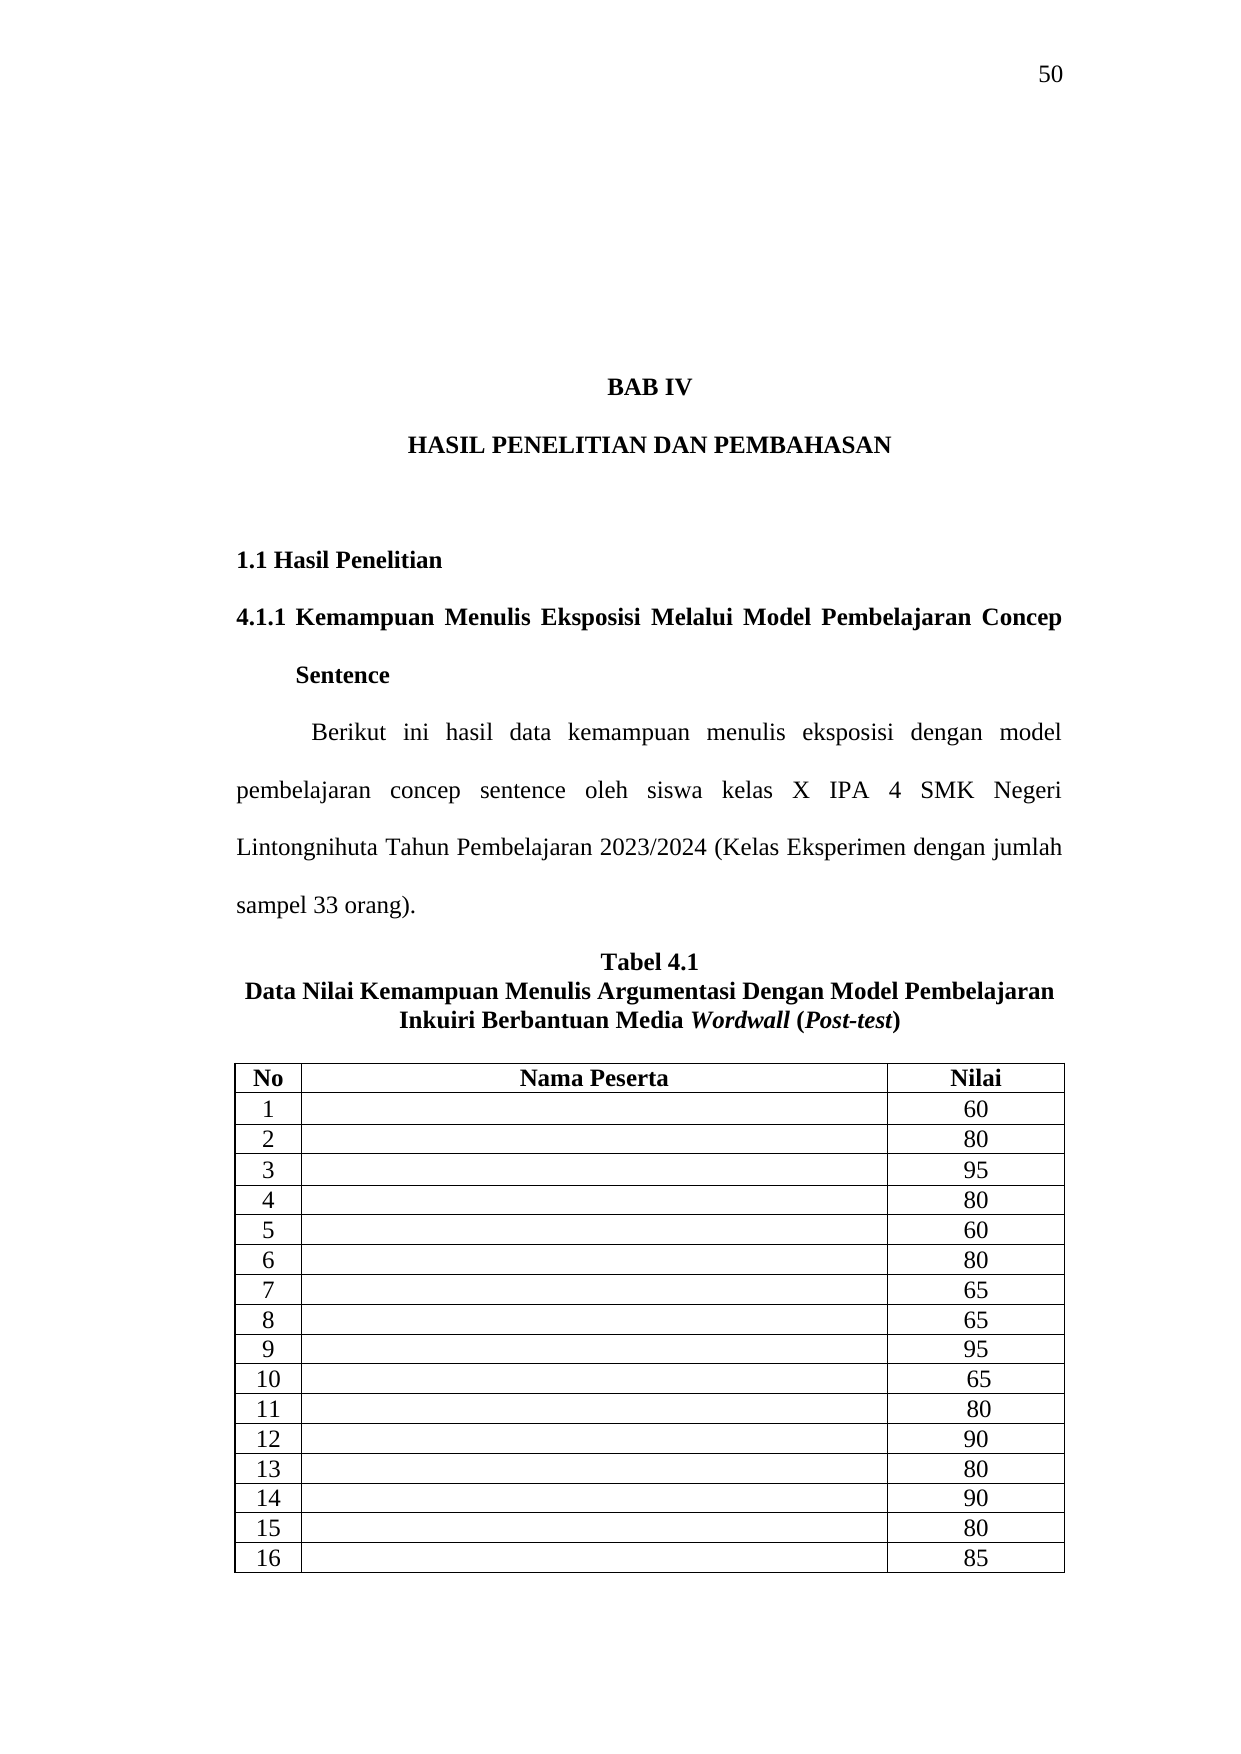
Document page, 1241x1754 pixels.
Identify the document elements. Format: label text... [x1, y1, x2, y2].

table_cell 11 [236, 1394, 301, 1423]
table_cell 95 [888, 1335, 1064, 1363]
table_cell 60 [888, 1215, 1064, 1244]
table_cell 60 [888, 1093, 1064, 1123]
table_header Nama Peserta [302, 1064, 887, 1092]
table_cell [302, 1186, 887, 1214]
table_cell 7 [236, 1275, 301, 1304]
table_cell 6 [236, 1245, 301, 1274]
text Data Nilai Kemampuan Menulis Argumentasi Dengan Model Pembelajaran Inkuiri Berbantuan Media Wordwall (Post-test) [236, 976, 1063, 1034]
table_cell [302, 1454, 887, 1482]
table_cell [302, 1394, 887, 1423]
table_cell 10 [236, 1364, 301, 1393]
table_cell 90 [888, 1424, 1064, 1453]
table_cell [302, 1215, 887, 1244]
text Tabel 4.1 [236, 947, 1063, 976]
table_cell 65 [888, 1364, 1064, 1393]
table_cell 65 [888, 1305, 1064, 1333]
table_cell 15 [236, 1513, 301, 1542]
table_cell 2 [236, 1125, 301, 1153]
table_cell 13 [236, 1454, 301, 1482]
table_cell [302, 1364, 887, 1393]
text 4.1.1 Kemampuan Menulis Eksposisi Melalui Model Pembelajaran Concep Sentence [236, 602, 1063, 689]
table_cell [302, 1093, 887, 1123]
table_cell [302, 1154, 887, 1184]
table_cell [302, 1275, 887, 1304]
table_cell 12 [236, 1424, 301, 1453]
table_cell 9 [236, 1335, 301, 1363]
text BAB IV [236, 372, 1063, 401]
table_cell [302, 1245, 887, 1274]
table_header Nilai [888, 1064, 1064, 1092]
table_cell 80 [888, 1186, 1064, 1214]
table_cell 14 [236, 1484, 301, 1512]
table_cell 65 [888, 1275, 1064, 1304]
table_cell 80 [888, 1513, 1064, 1542]
table_header No [236, 1064, 301, 1092]
list Hasil Penelitian [236, 545, 1063, 574]
table_cell [302, 1484, 887, 1512]
table_cell 8 [236, 1305, 301, 1333]
table_cell 80 [888, 1245, 1064, 1274]
text Berikut ini hasil data kemampuan menulis eksposisi dengan model pembelajaran concep sentence oleh siswa kelas X IPA 4 SMK Negeri Lintongnihuta Tahun Pembelajaran 2023/2024 (Kelas Eksperimen dengan jumlah sampel 33 orang). [236, 717, 1063, 919]
table_cell [302, 1513, 887, 1542]
table_cell 1 [236, 1093, 301, 1123]
table_cell 80 [888, 1125, 1064, 1153]
table_cell 90 [888, 1484, 1064, 1512]
table_cell 5 [236, 1215, 301, 1244]
text HASIL PENELITIAN DAN PEMBAHASAN [236, 430, 1063, 459]
table_cell 80 [888, 1394, 1064, 1423]
table_cell 3 [236, 1154, 301, 1184]
table_cell [302, 1543, 887, 1572]
table_cell 4 [236, 1186, 301, 1214]
table_cell 80 [888, 1454, 1064, 1482]
table_cell [302, 1335, 887, 1363]
table_cell 16 [236, 1543, 301, 1572]
table_cell [302, 1305, 887, 1333]
table_cell [302, 1125, 887, 1153]
table_cell [302, 1424, 887, 1453]
table_cell 95 [888, 1154, 1064, 1184]
table_cell 85 [888, 1543, 1064, 1572]
